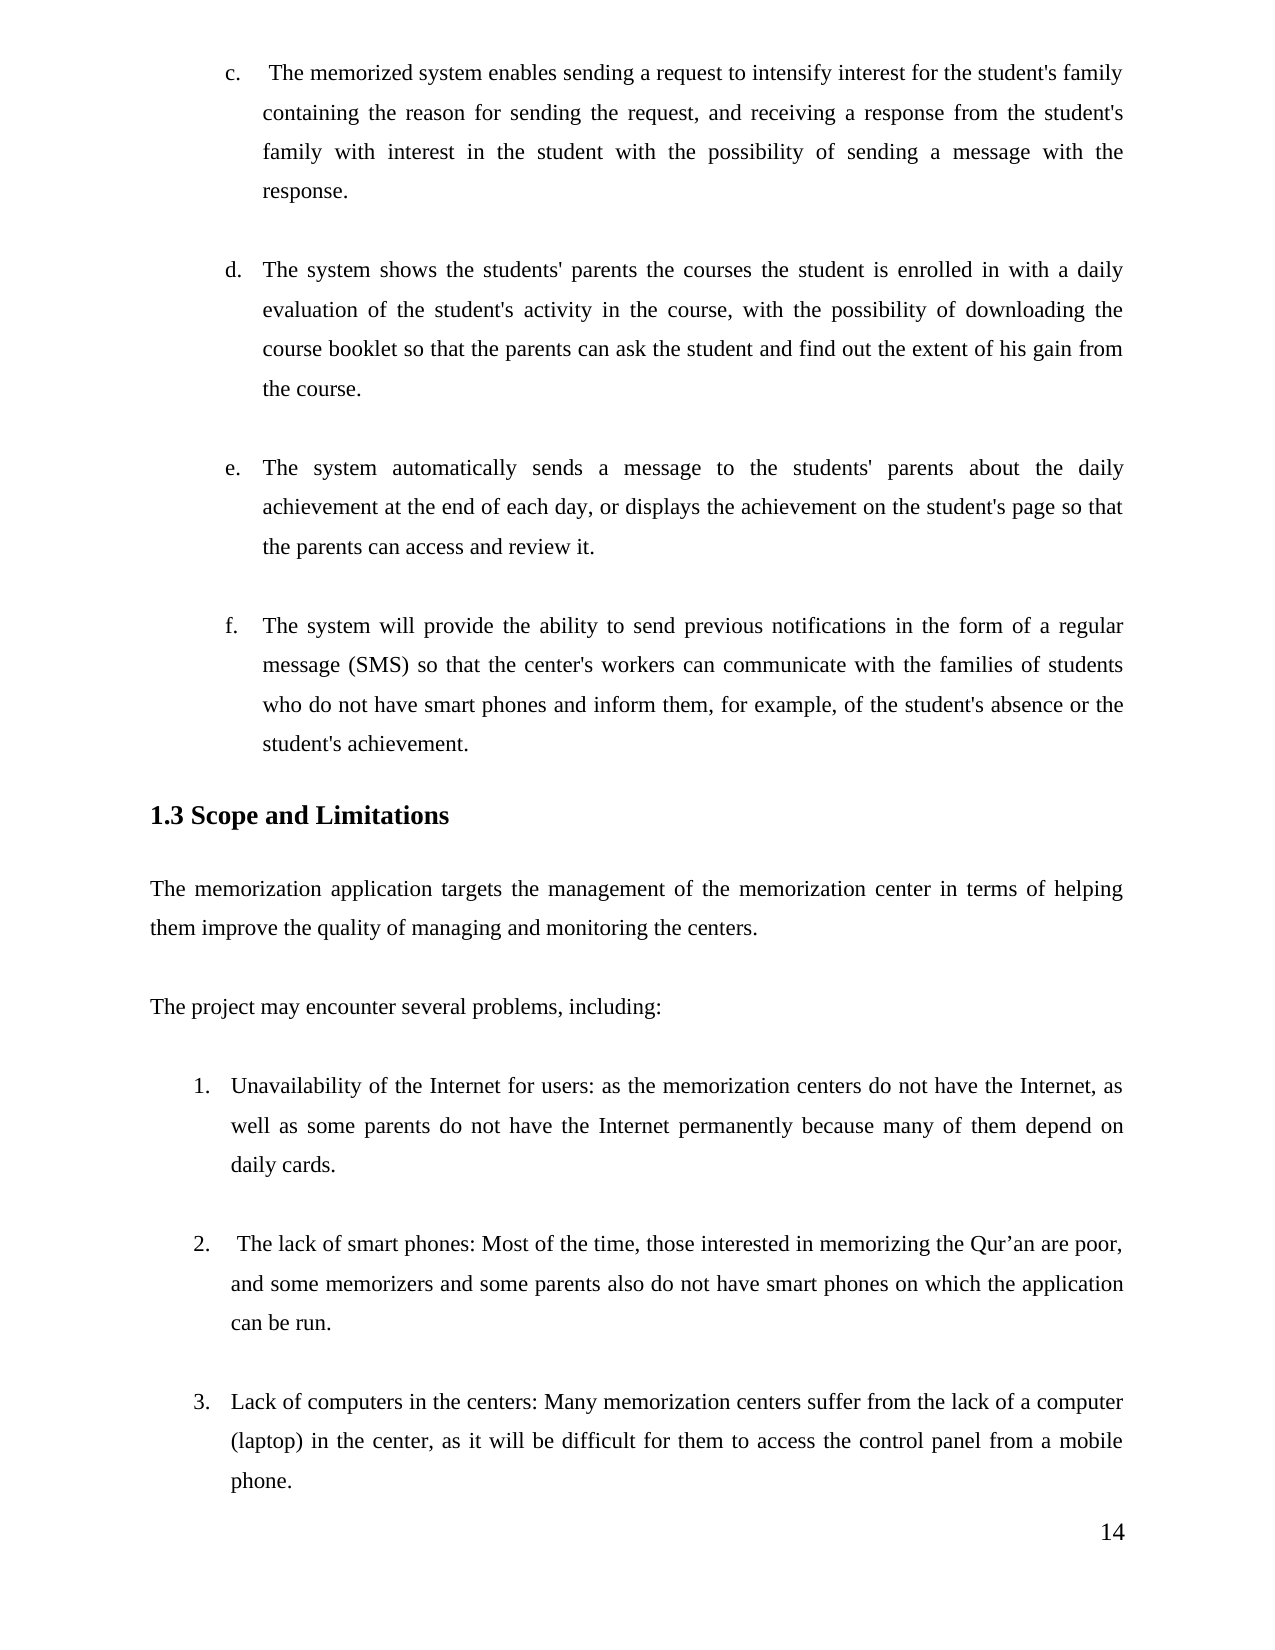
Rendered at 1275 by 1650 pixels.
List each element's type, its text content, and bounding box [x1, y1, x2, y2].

list Lack of computers in the centers: Many memorization centers suffer from the lack of a computer (laptop) in the center, as it will be difficult for them to access the control panel from a mobile phone. [193, 1388, 1125, 1493]
list The system will provide the ability to send previous notifications in the form of a regular message (SMS) so that the center's workers can communicate with the families of students who do not have smart phones and inform them, for example, of the student's absence or the student's achievement. [225, 612, 1125, 757]
list The memorized system enables sending a request to intensify interest for the student's family containing the reason for sending the request, and receiving a response from the student's family with interest in the student with the possibility of sending a message with the response. [225, 59, 1125, 204]
text The memorization application targets the management of the memorization center in terms of helping them improve the quality of managing and monitoring the centers. [150, 875, 1125, 941]
subtitle 1.3 Scope and Limitations [150, 799, 1125, 830]
list The system automatically sends a message to the students' parents about the daily achievement at the end of each day, or displays the achievement on the student's page so that the parents can access and review it. [225, 454, 1125, 559]
list The lack of smart phones: Most of the time, those interested in memorizing the Qur’an are poor, and some memorizers and some parents also do not have smart phones on which the application can be run. [193, 1230, 1125, 1335]
list Unavailability of the Internet for users: as the memorization centers do not have the Internet, as well as some parents do not have the Internet permanently because many of them depend on daily cards. [193, 1072, 1125, 1177]
list The system shows the students' parents the courses the student is enrolled in with a daily evaluation of the student's activity in the course, with the possibility of downloading the course booklet so that the parents can ask the student and find out the extent of his gain from the course. [225, 257, 1125, 401]
text The project may encounter several problems, including: [150, 993, 1125, 1019]
